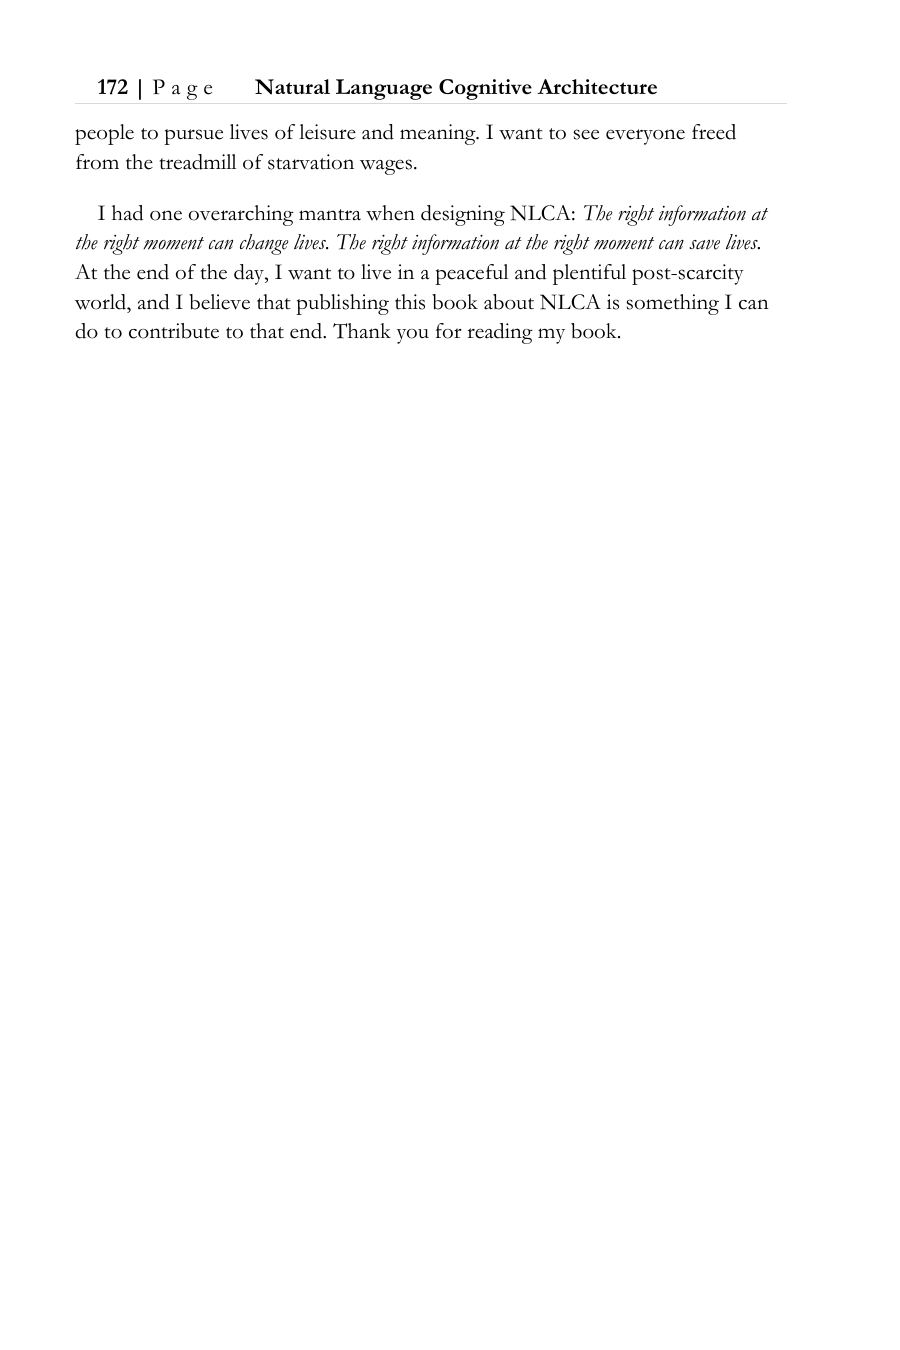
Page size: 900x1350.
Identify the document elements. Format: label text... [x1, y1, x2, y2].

text I had one overarching mantra when designing NLCA: The right information at the right moment can change lives. The right information at the right moment can save lives. At the end of the day, I want to live in a peaceful and plentiful post-scarcity world, and I believe that publishing this book about NLCA is something I can do to contribute to that end. Thank you for reading my book. [75, 200, 787, 345]
